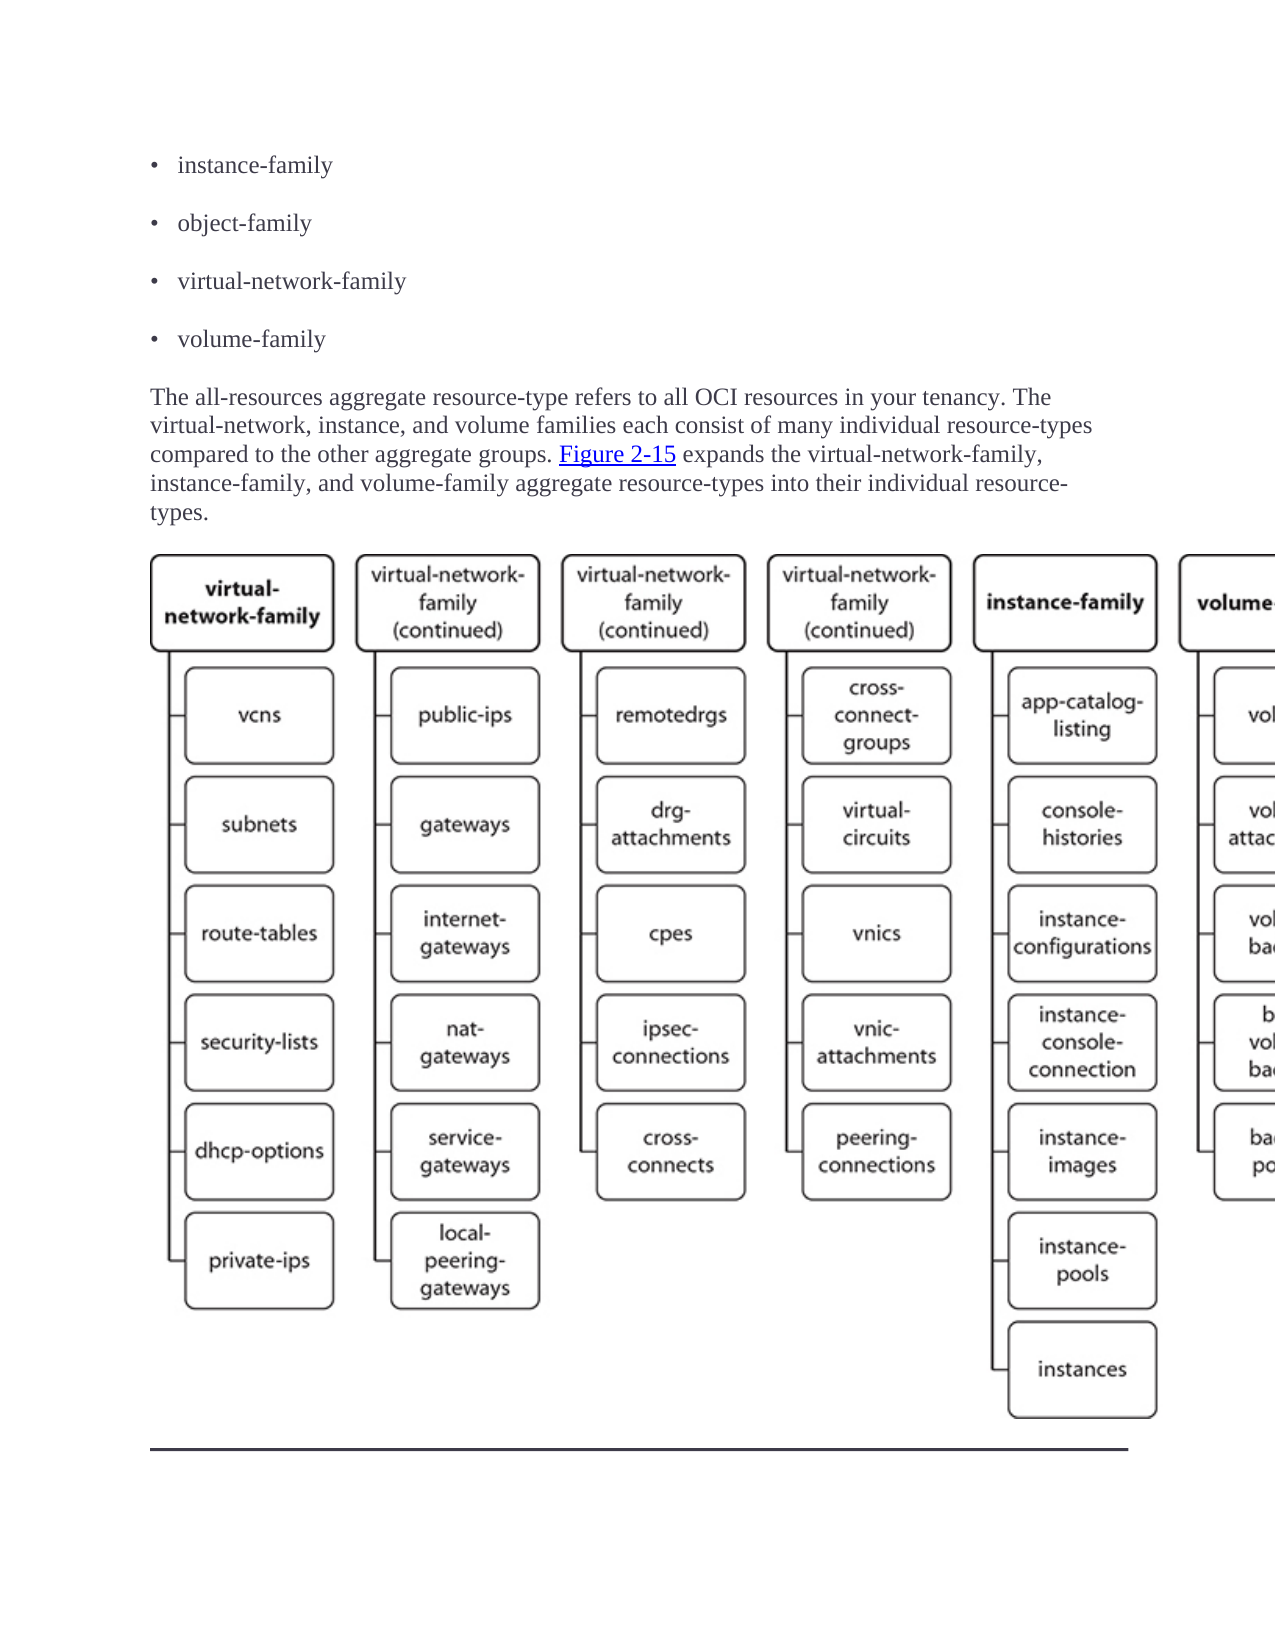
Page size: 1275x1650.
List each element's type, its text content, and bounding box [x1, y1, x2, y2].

text • instance-family [150, 150, 1125, 179]
picture [150, 554, 1275, 1419]
text • object-family [150, 208, 1125, 237]
text • virtual-network-family [150, 266, 1125, 294]
text • volume-family [150, 324, 1125, 352]
text The all-resources aggregate resource-type refers to all OCI resources in your tenancy. The virtual-network, instance, and volume families each consist of many individual resource-types compared to the other aggregate groups. Figure 2-15 expands the virtual-network-family, instance-family, and volume-family aggregate resource-types into their individual resource-types. [150, 382, 1125, 525]
